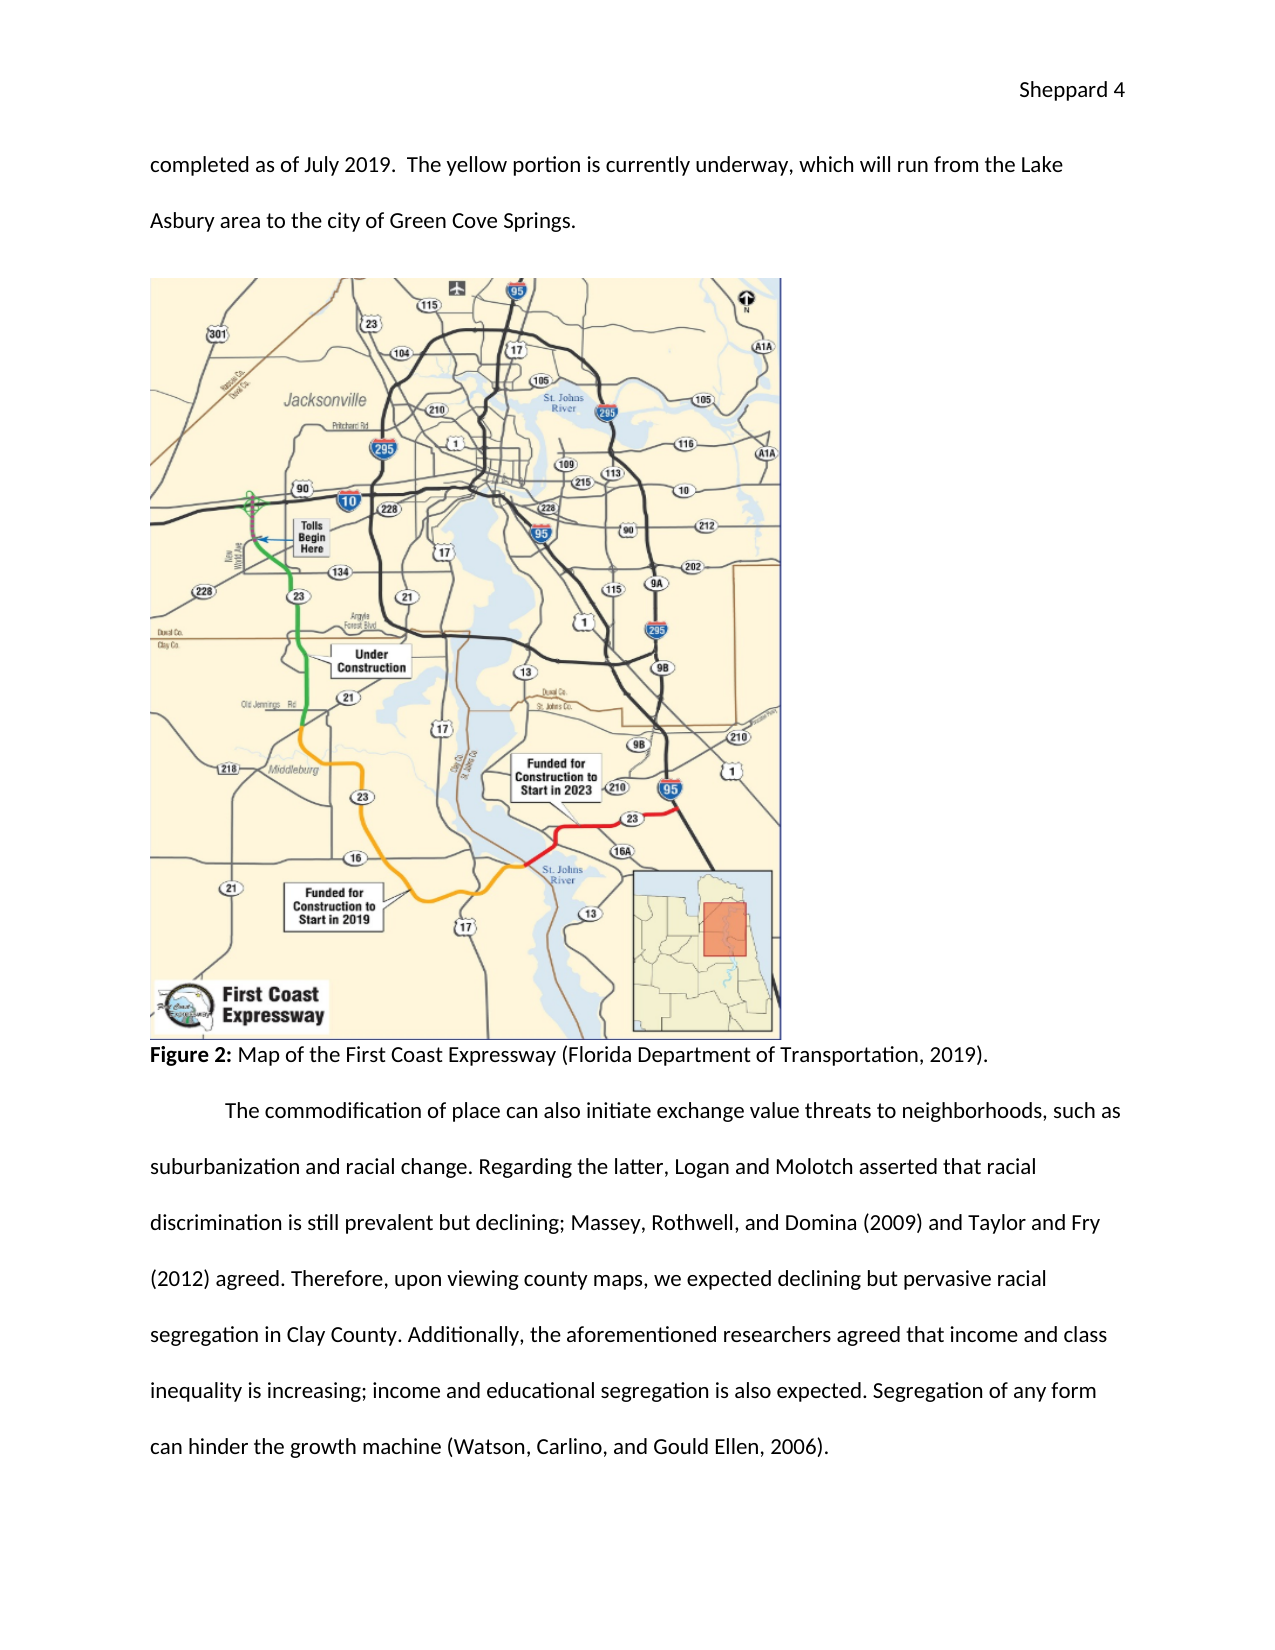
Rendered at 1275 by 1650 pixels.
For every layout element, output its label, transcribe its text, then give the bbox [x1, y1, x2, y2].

text The commodification of place can also initiate exchange value threats to neighborhoods, such as suburbanization and racial change. Regarding the latter, Logan and Molotch asserted that racial discrimination is still prevalent but declining; Massey, Rothwell, and Domina (2009) and Taylor and Fry (2012) agreed. Therefore, upon viewing county maps, we expected declining but pervasive racial segregation in Clay County. Additionally, the aforementioned researchers agreed that income and class inequality is increasing; income and educational segregation is also expected. Segregation of any form can hinder the growth machine (Watson, Carlino, and Gould Ellen, 2006). [150, 1096, 1125, 1460]
picture [150, 278, 782, 1040]
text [150, 150, 1125, 234]
text Figure 2: Map of the First Coast Expressway (Florida Department of Transportation, 2019). [150, 1040, 1125, 1068]
